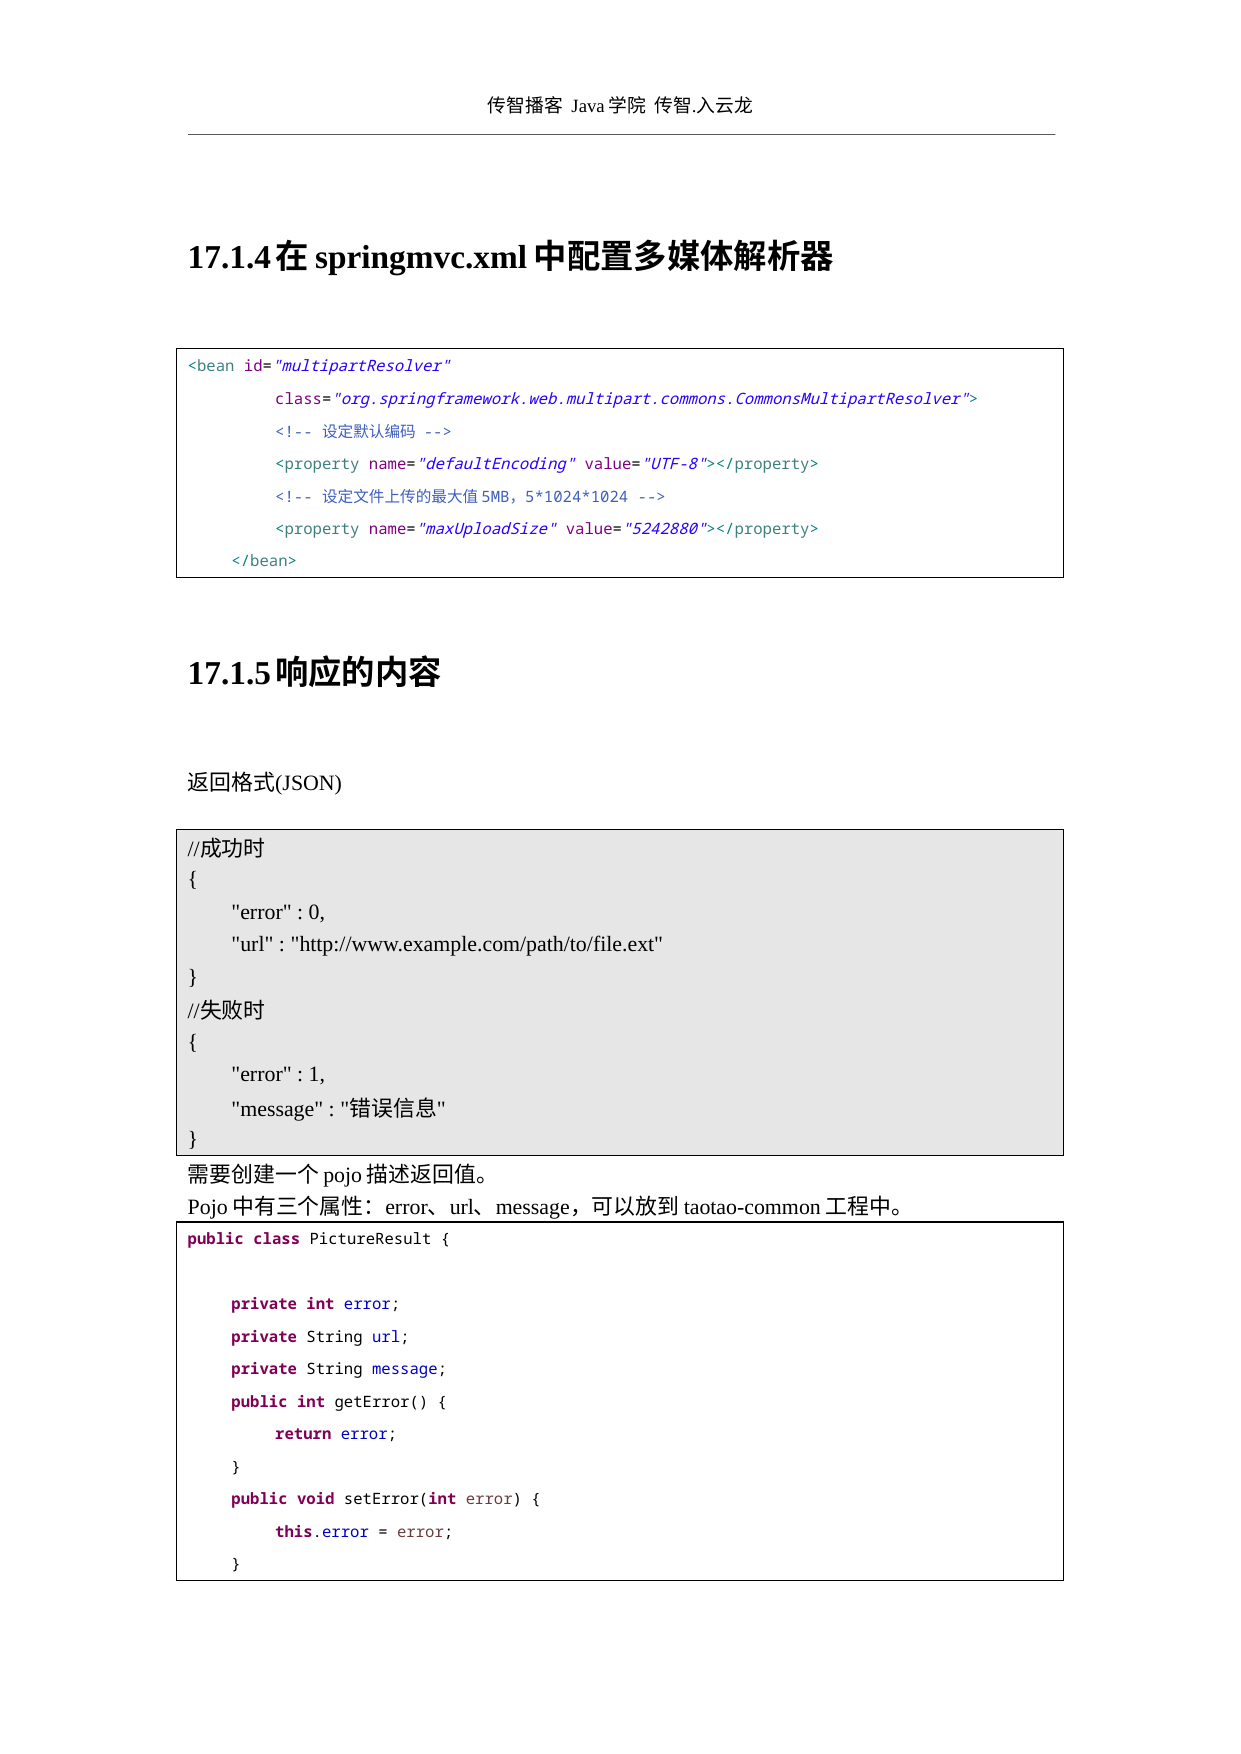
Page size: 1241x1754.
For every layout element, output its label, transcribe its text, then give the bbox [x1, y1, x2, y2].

subtitle 响应的内容 [187, 637, 1053, 702]
text Pojo中有三个属性：error、url、message，可以放到taotao-common工程中。 [187, 1189, 1053, 1221]
text 返回格式(JSON) [187, 764, 1053, 797]
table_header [177, 1223, 1063, 1580]
table_header //成功时 { "error" : 0, "url" : "http://www.example.com/path/to/file.ext" } //失败时 { "error" : 1, "message" : "错误信息" } [177, 830, 1063, 1155]
table_header <bean id="multipartResolver" class="org.springframework.web.multipart.commons.CommonsMultipartResolver"> <!-- 设定默认编码 --> <property name="defaultEncoding" value="UTF-8"></property> <!-- 设定文件上传的最大值5MB，5*1024*1024 --> <property name="maxUploadSize" value="5242880"></property> </bean> [177, 349, 1063, 577]
text 需要创建一个pojo描述返回值。 [187, 1156, 1053, 1189]
subtitle 在springmvc.xml中配置多媒体解析器 [187, 222, 1053, 287]
